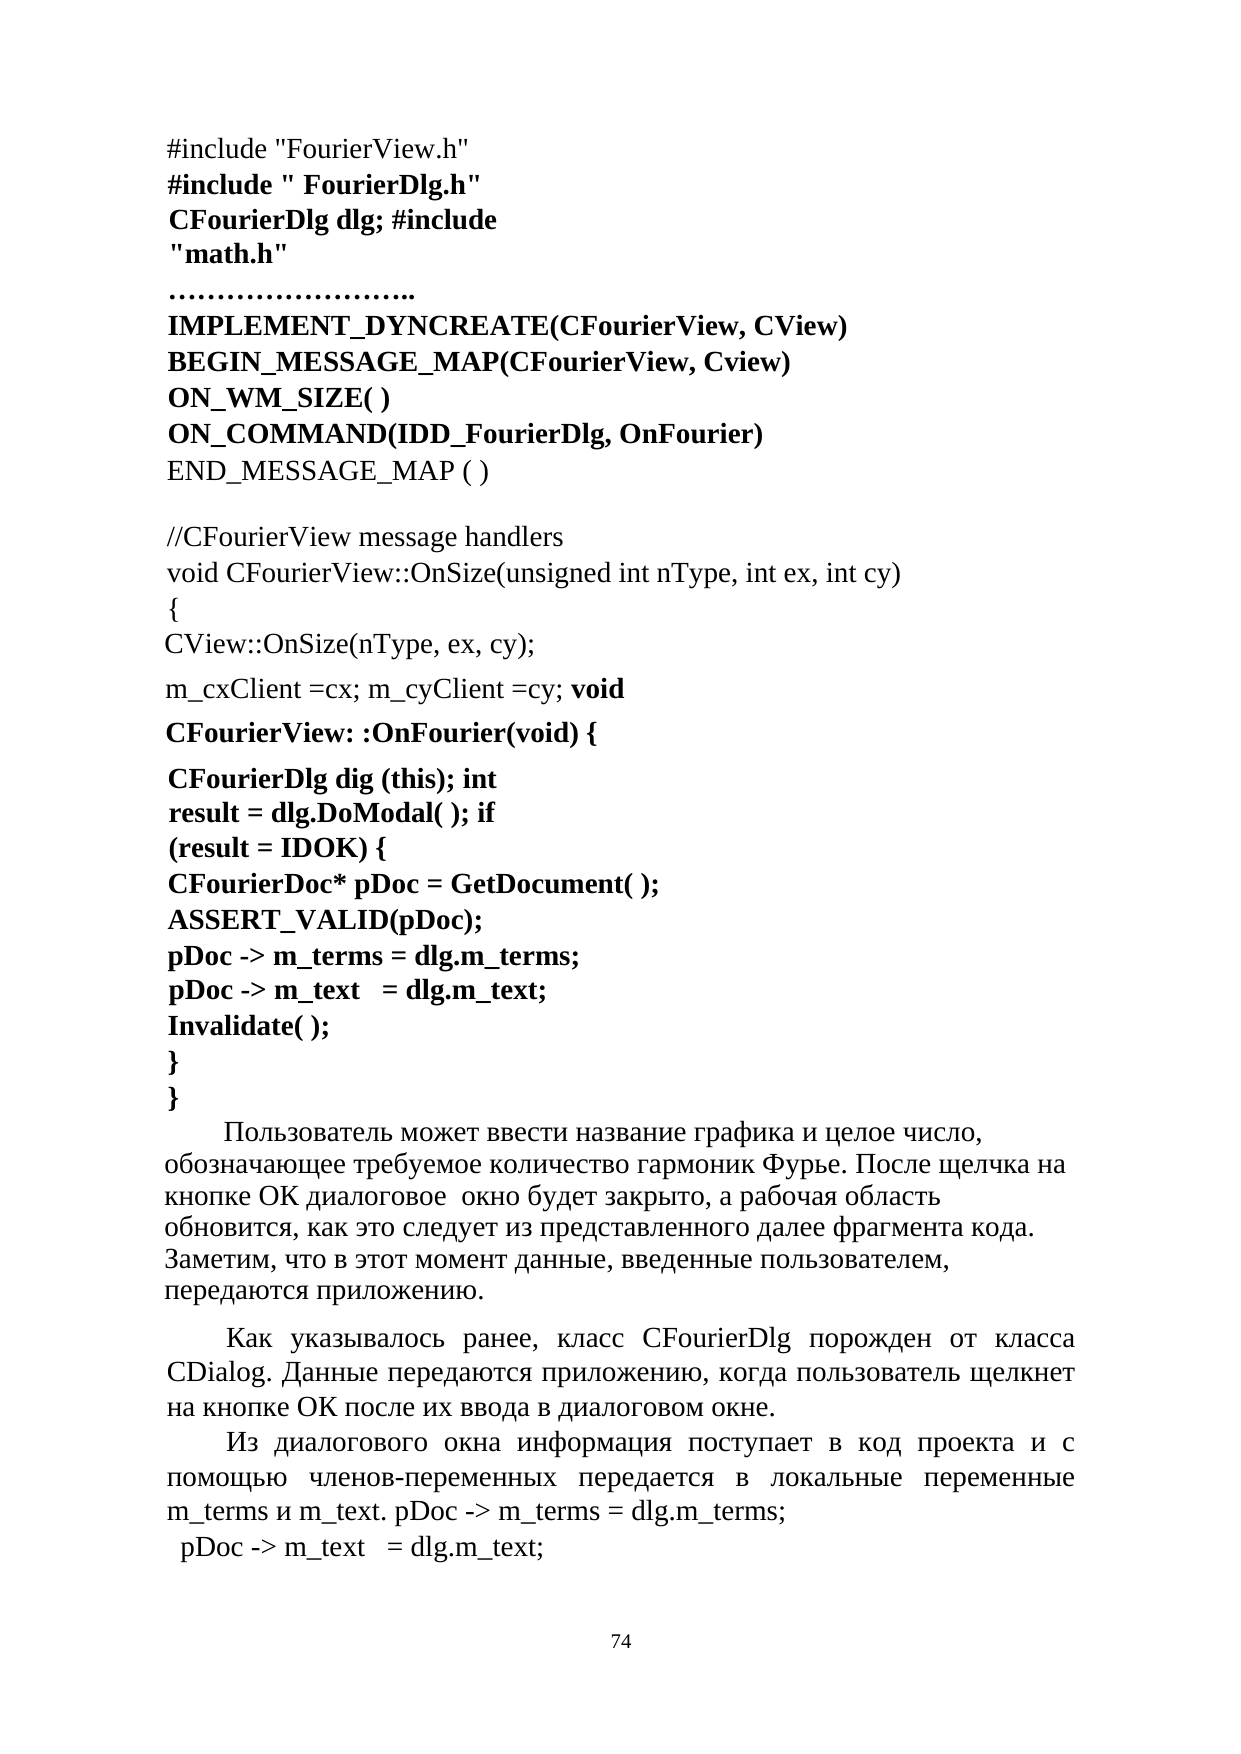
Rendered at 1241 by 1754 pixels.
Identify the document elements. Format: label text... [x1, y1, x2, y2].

text BEGIN_MESSAGE_MAP(CFourierView, Cview) [167, 344, 1092, 378]
text Invalidate( ); [167, 1008, 1092, 1042]
text Как указывалось ранее, класс CFourierDlg порожден от класса CDialog. Данные передаются приложению, когда пользователь щелкнет на кнопке ОК после их ввода в диалоговом окне. [167, 1320, 1076, 1422]
text //CFourierView message handlers [167, 519, 1076, 553]
text ON_WM_SIZE( ) [167, 381, 1092, 414]
text IMPLEMENT_DYNCREATE(CFourierView, CView) [167, 308, 1092, 342]
text CView::OnSize(nType, ex, cy); m_cxClient =cx; m_cyClient =cy; void CFourierView: :OnFourier(void) { [164, 627, 640, 749]
text ASSERT_VALID(pDoc); [167, 902, 1092, 936]
text CFourierDoc* pDoc = GetDocument( ); [167, 866, 1092, 899]
text …………………….. [167, 272, 1092, 306]
text } [167, 1044, 1092, 1078]
text pDoc -> m_text = dlg.m_text; [180, 1529, 1076, 1563]
text Из диалогового окна информация поступает в код проекта и с помощью членов-переменных передается в локальные переменные m_terms и m_text. pDoс -> m_terms = dlg.m_terms; [167, 1424, 1076, 1527]
text CFourierDlg dig (this); int result = dlg.DoModal( ); if (result = IDOK) { [167, 761, 509, 863]
text pDoc -> m_terms = dlg.m_terms; pDoc -> m_text = dlg.m_text; [167, 938, 643, 1006]
text } [167, 1081, 1092, 1114]
text ON_COMMAND(IDD_FourierDlg, OnFourier) [167, 417, 1092, 450]
text #include " FourierDlg.h" CFourierDlg dlg; #include "math.h" [167, 167, 561, 270]
text void CFourierView::OnSize(unsigned int nType, int ex, int cy) [167, 555, 1076, 588]
text Пользователь может ввести название графика и целое число, обозначающее требуемое количество гармоник Фурье. После щелчка на кнопке ОК диалоговое окно будет закрыто, а рабочая область обновится, как это следует из представленного далее фрагмента кода. Заметим, что в этот момент данные, введенные пользователем, передаются приложению. [164, 1117, 1076, 1306]
text #include "FourierView.h" [167, 132, 1076, 165]
text END_MESSAGE_MAP ( ) [167, 453, 1076, 486]
text { [167, 591, 1076, 624]
